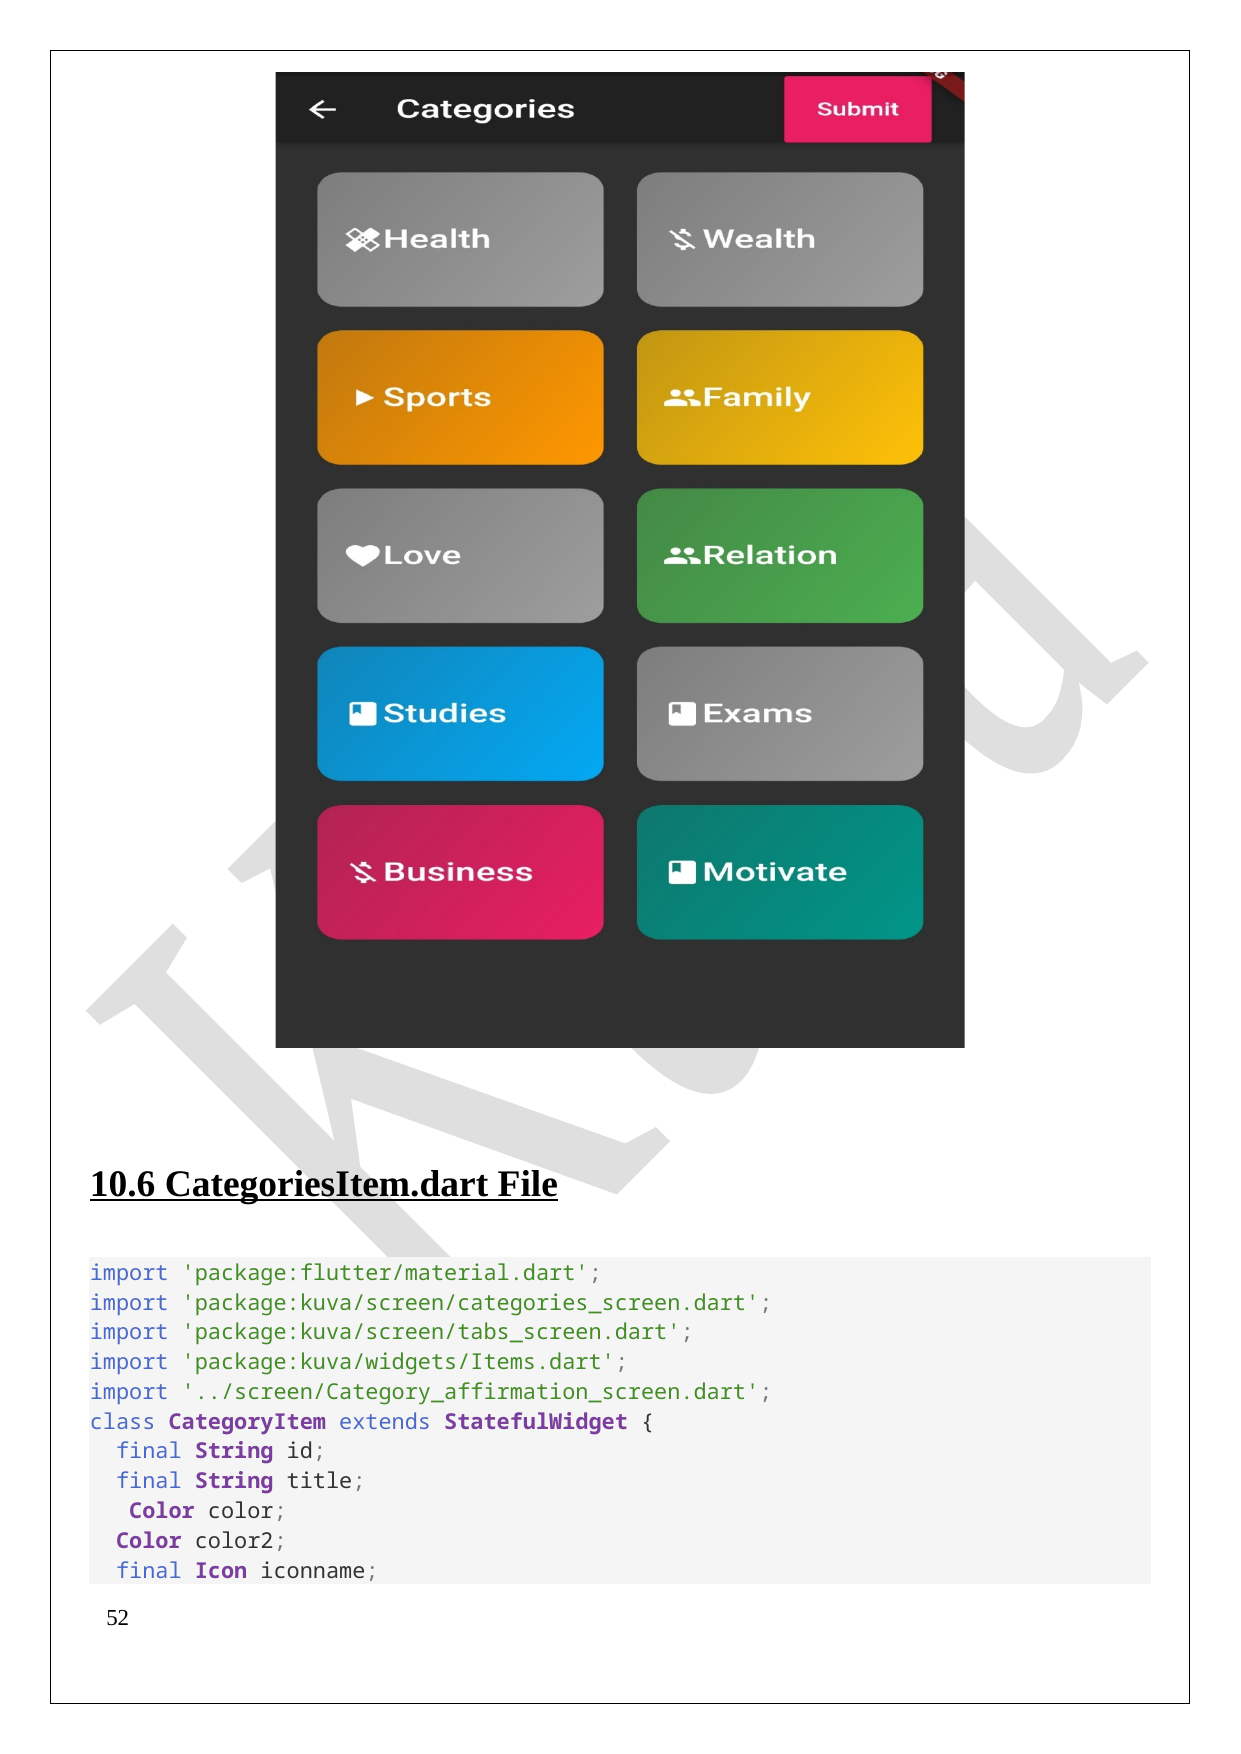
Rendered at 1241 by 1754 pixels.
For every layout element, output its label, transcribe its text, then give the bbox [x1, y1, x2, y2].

text class CategoryItem extends StatefulWidget { [89, 1406, 1151, 1435]
text import 'package:kuva/widgets/Items.dart'; [89, 1346, 1151, 1376]
text import '../screen/Category_affirmation_screen.dart'; [89, 1376, 1151, 1406]
text Color color; [89, 1495, 1151, 1525]
text import 'package:kuva/screen/categories_screen.dart'; [89, 1286, 1151, 1316]
text final String id; [89, 1435, 1151, 1465]
text import 'package:flutter/material.dart'; [89, 1257, 1151, 1286]
text 10.6 CategoriesItem.dart File [89, 1161, 1151, 1204]
text final Icon iconname; [89, 1554, 1151, 1584]
text final String title; [89, 1465, 1151, 1495]
text import 'package:kuva/screen/tabs_screen.dart'; [89, 1316, 1151, 1346]
text Color color2; [89, 1525, 1151, 1554]
picture [275, 72, 965, 1048]
